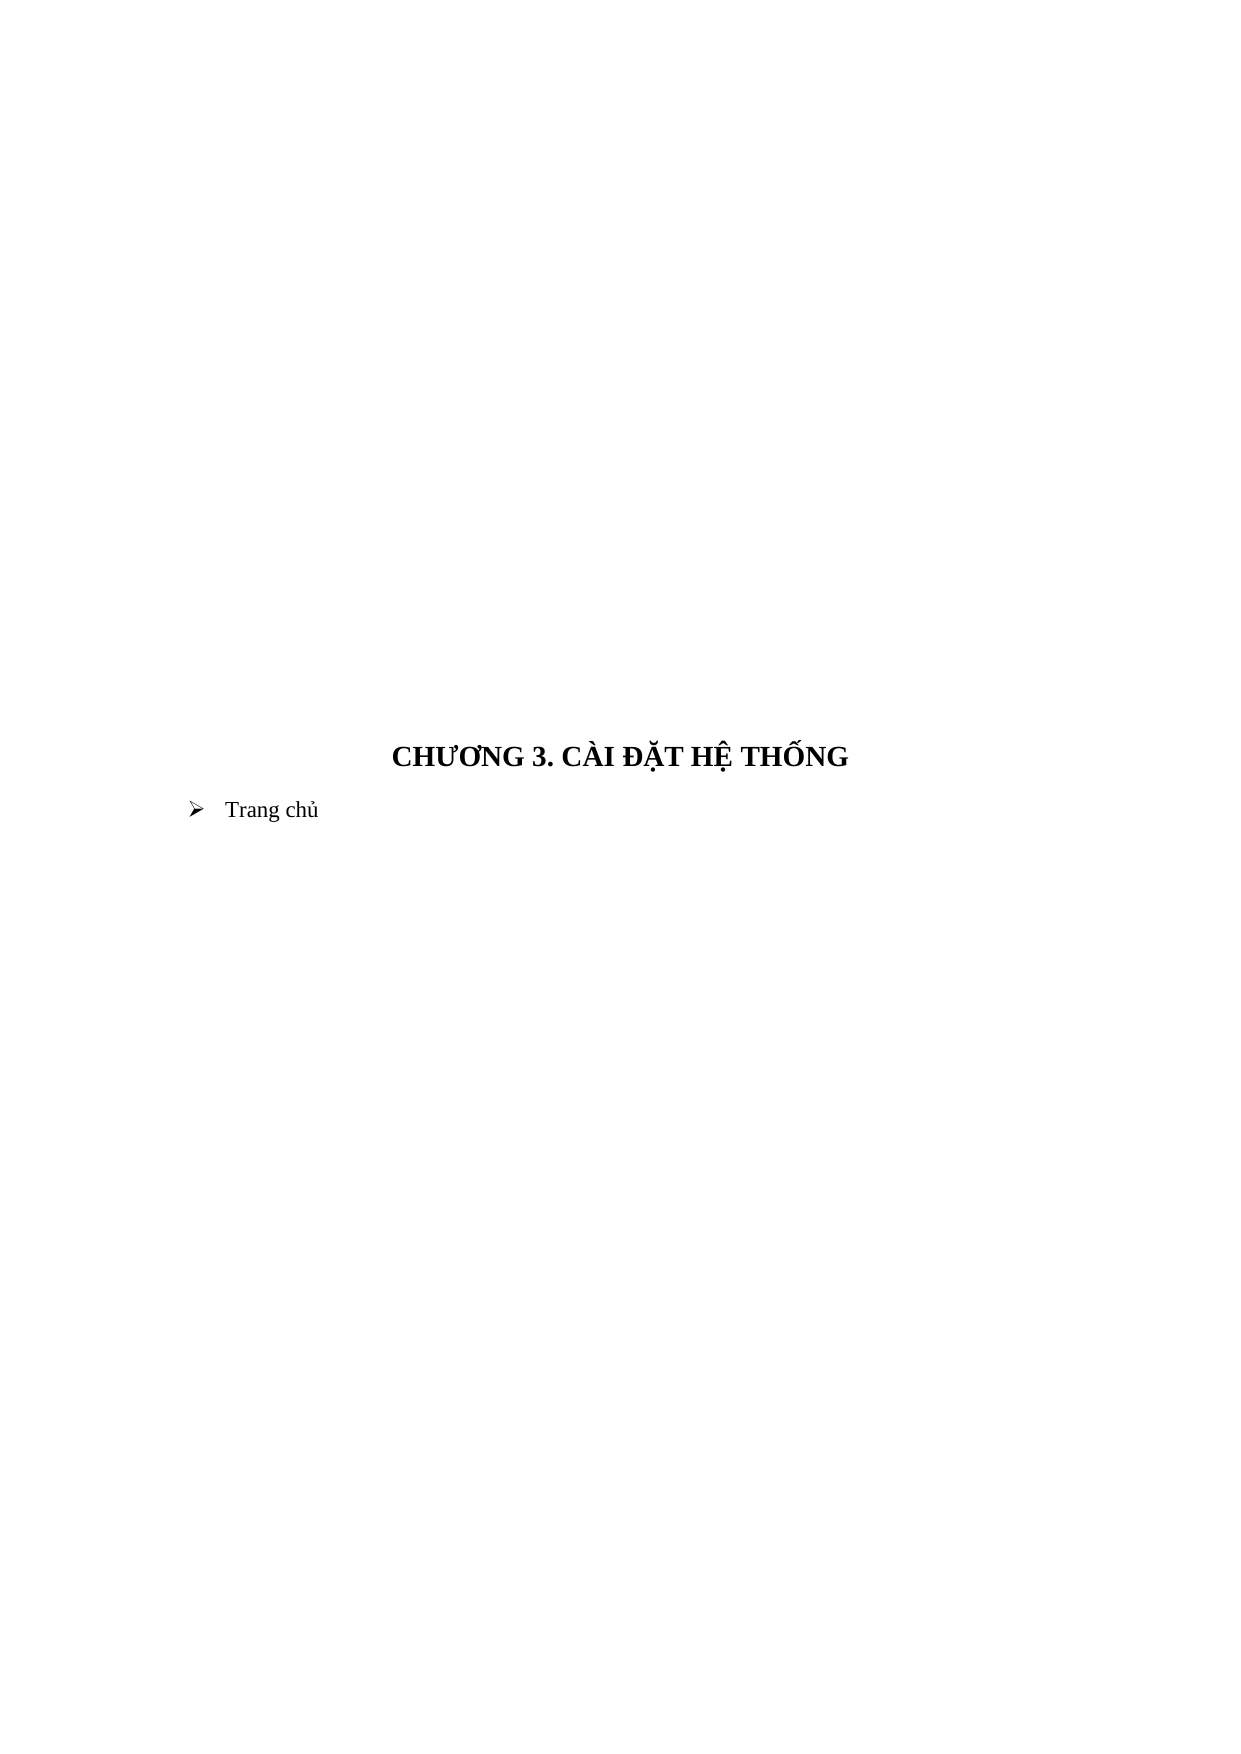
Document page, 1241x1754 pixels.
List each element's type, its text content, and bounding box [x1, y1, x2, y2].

list Trang chủ [187, 796, 1090, 823]
subtitle CHƯƠNG 3. CÀI ĐẶT HỆ THỐNG [150, 739, 1090, 773]
